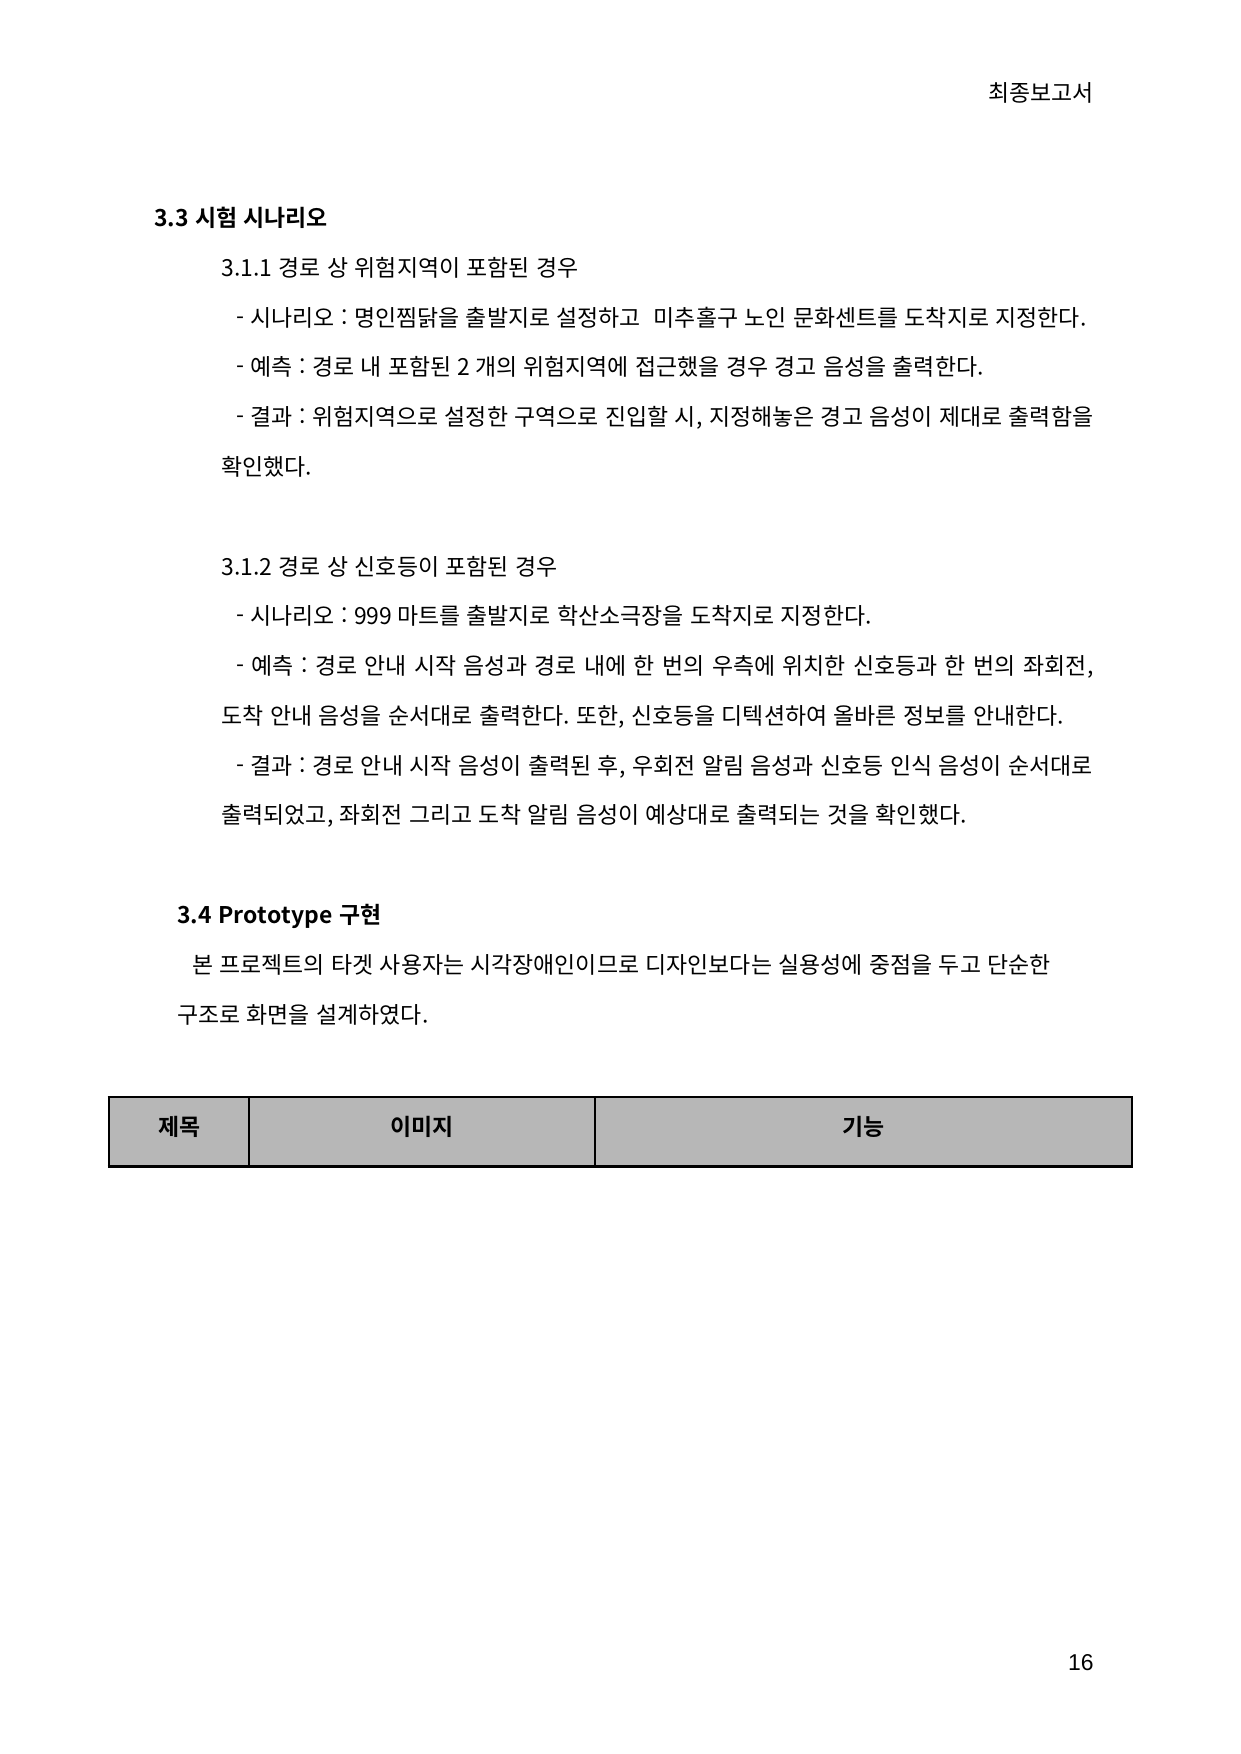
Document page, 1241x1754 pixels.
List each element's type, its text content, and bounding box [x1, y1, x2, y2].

text - 결과 : 경로 안내 시작 음성이 출력된 후, 우회전 알림 음성과 신호등 인식 음성이 순서대로 출력되었고, 좌회전 그리고 도착 알림 음성이 예상대로 출력되는 것을 확인했다. [221, 747, 1093, 831]
text - 결과 : 위험지역으로 설정한 구역으로 진입할 시, 지정해놓은 경고 음성이 제대로 출력함을 확인했다. [221, 399, 1093, 482]
table_header 이미지 [250, 1098, 594, 1165]
text - 예측 : 경로 내 포함된 2개의 위험지역에 접근했을 경우 경고 음성을 출력한다. [221, 349, 1093, 382]
text 3.1.1 경로 상 위험지역이 포함된 경우 [221, 249, 1093, 283]
table_header 제목 [110, 1098, 248, 1165]
text - 시나리오 : 명인찜닭을 출발지로 설정하고 미추홀구 노인 문화센트를 도착지로 지정한다. [221, 299, 1093, 333]
table_header 기능 [596, 1098, 1131, 1165]
text - 시나리오 : 999마트를 출발지로 학산소극장을 도착지로 지정한다. [221, 598, 1093, 631]
text 3.1.2 경로 상 신호등이 포함된 경우 [221, 548, 1093, 582]
text 본 프로젝트의 타겟 사용자는 시각장애인이므로 디자인보다는 실용성에 중점을 두고 단순한 구조로 화면을 설계하였다. [177, 947, 1093, 1030]
text - 예측 : 경로 안내 시작 음성과 경로 내에 한 번의 우측에 위치한 신호등과 한 번의 좌회전, 도착 안내 음성을 순서대로 출력한다. 또한, 신호등을 디텍션하여 올바른 정보를 안내한다. [221, 648, 1093, 731]
text 3.4 Prototype 구현 [177, 897, 1093, 930]
text 3.3 시험 시나리오 [148, 200, 1093, 233]
